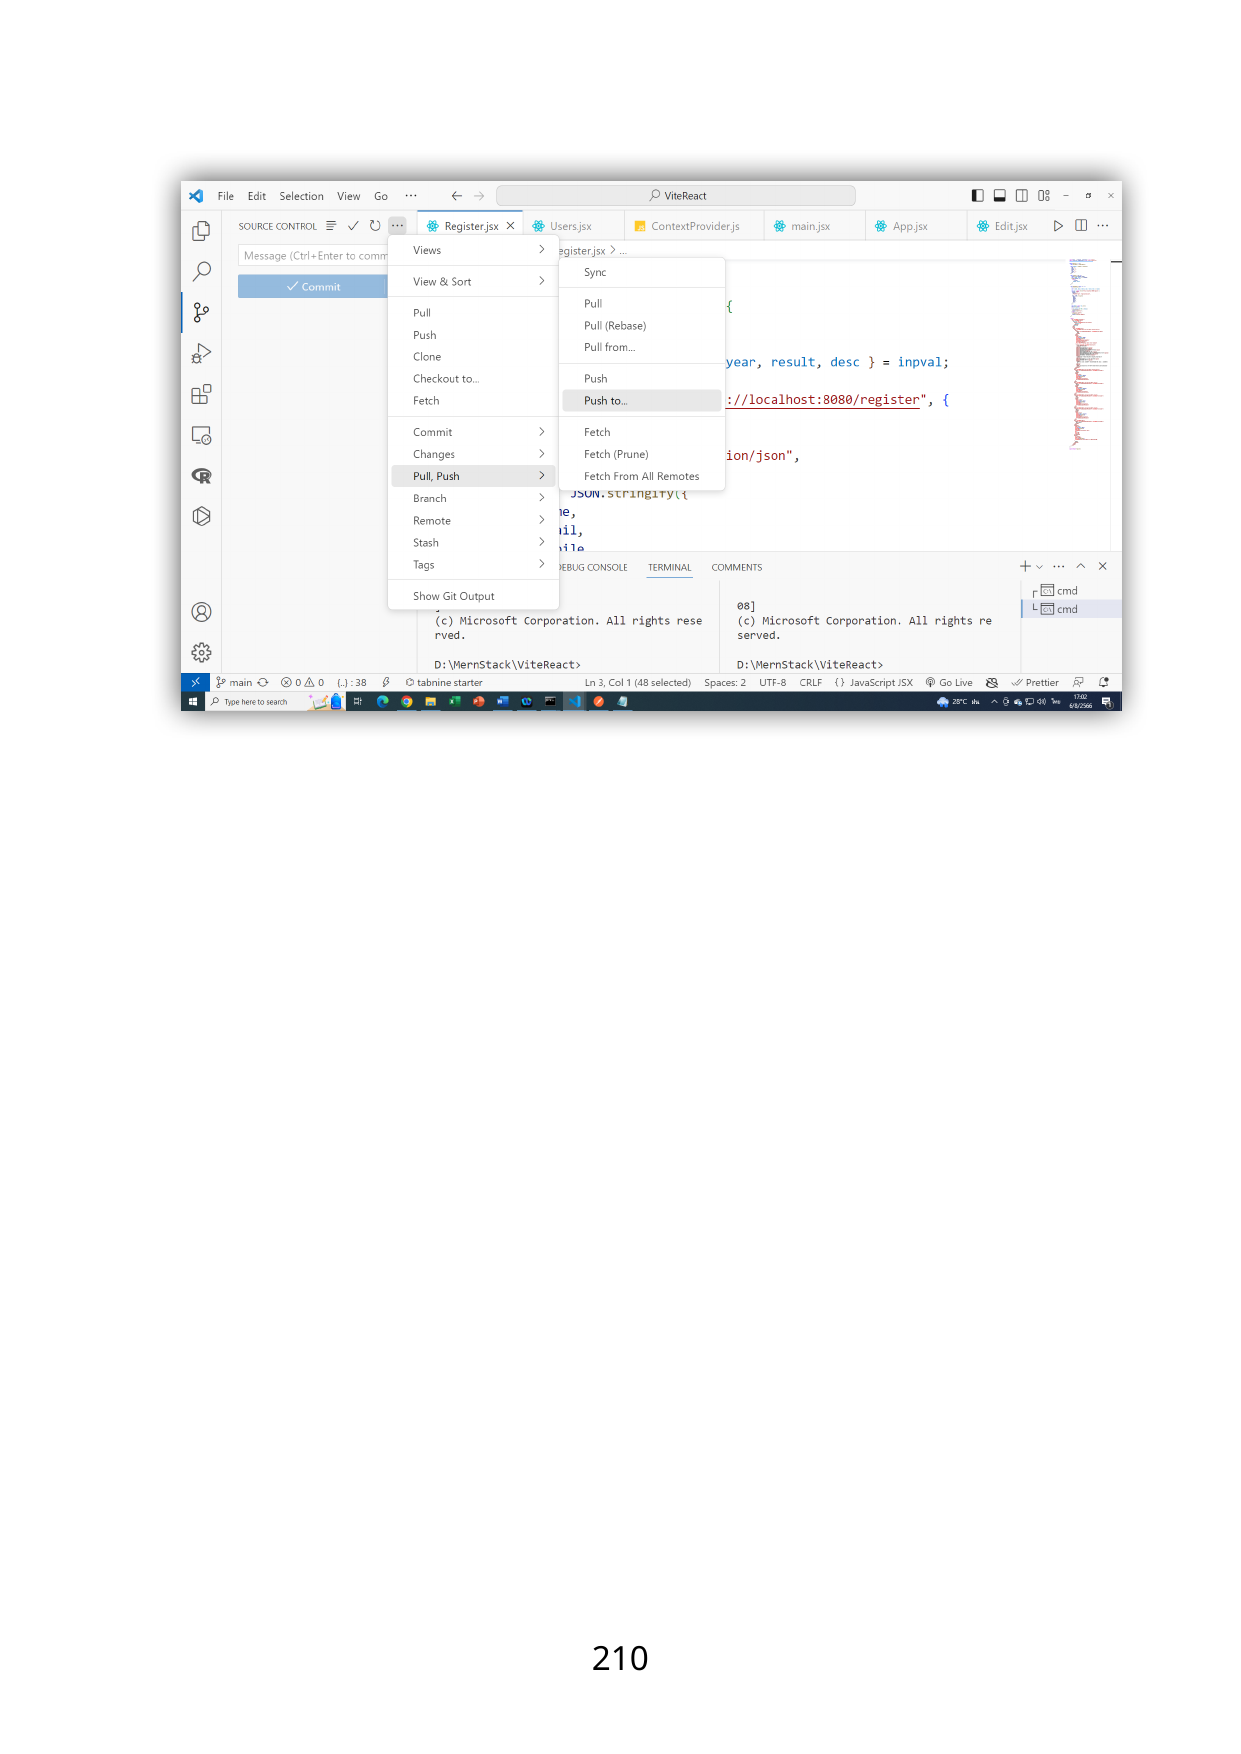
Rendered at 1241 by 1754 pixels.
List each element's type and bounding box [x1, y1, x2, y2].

picture [181, 181, 1122, 711]
